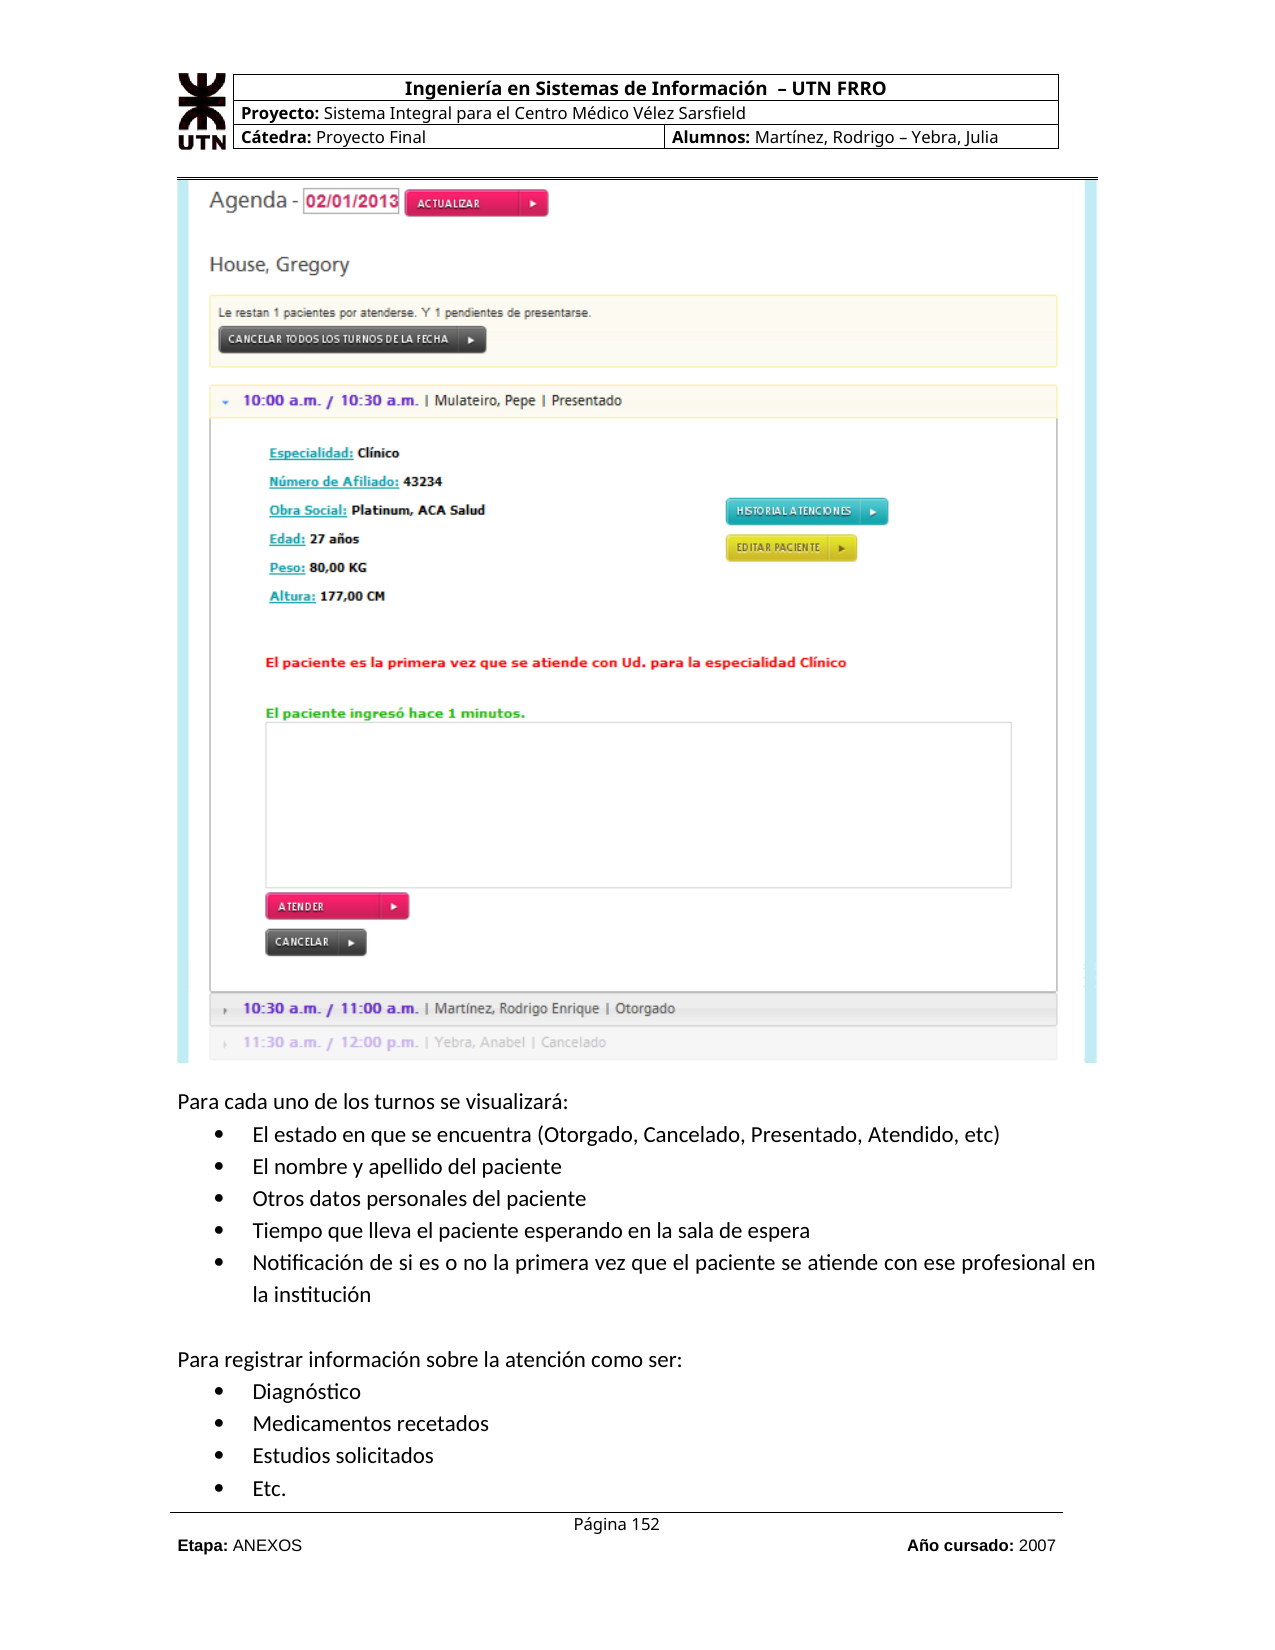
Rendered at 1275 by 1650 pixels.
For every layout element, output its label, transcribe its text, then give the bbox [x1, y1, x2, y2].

list Notificación de si es o no la primera vez que el paciente se atiende con ese profesional en la institución [215, 1248, 1098, 1309]
list Tiempo que lleva el paciente esperando en la sala de espera [215, 1216, 1098, 1244]
list Diagnóstico [215, 1377, 1098, 1405]
picture [177, 73, 226, 150]
list Estudios solicitados [215, 1442, 1098, 1469]
list El estado en que se encuentra (Otorgado, Cancelado, Presentado, Atendido, etc) [215, 1120, 1098, 1148]
list Para registrar información sobre la atención como ser: [177, 1345, 1098, 1373]
picture [177, 180, 1098, 1063]
list El nombre y apellido del paciente [215, 1152, 1098, 1180]
list Otros datos personales del paciente [215, 1184, 1098, 1212]
list Etc. [215, 1474, 1098, 1502]
text Para cada uno de los turnos se visualizará: [177, 1087, 1098, 1116]
list Medicamentos recetados [215, 1409, 1098, 1437]
